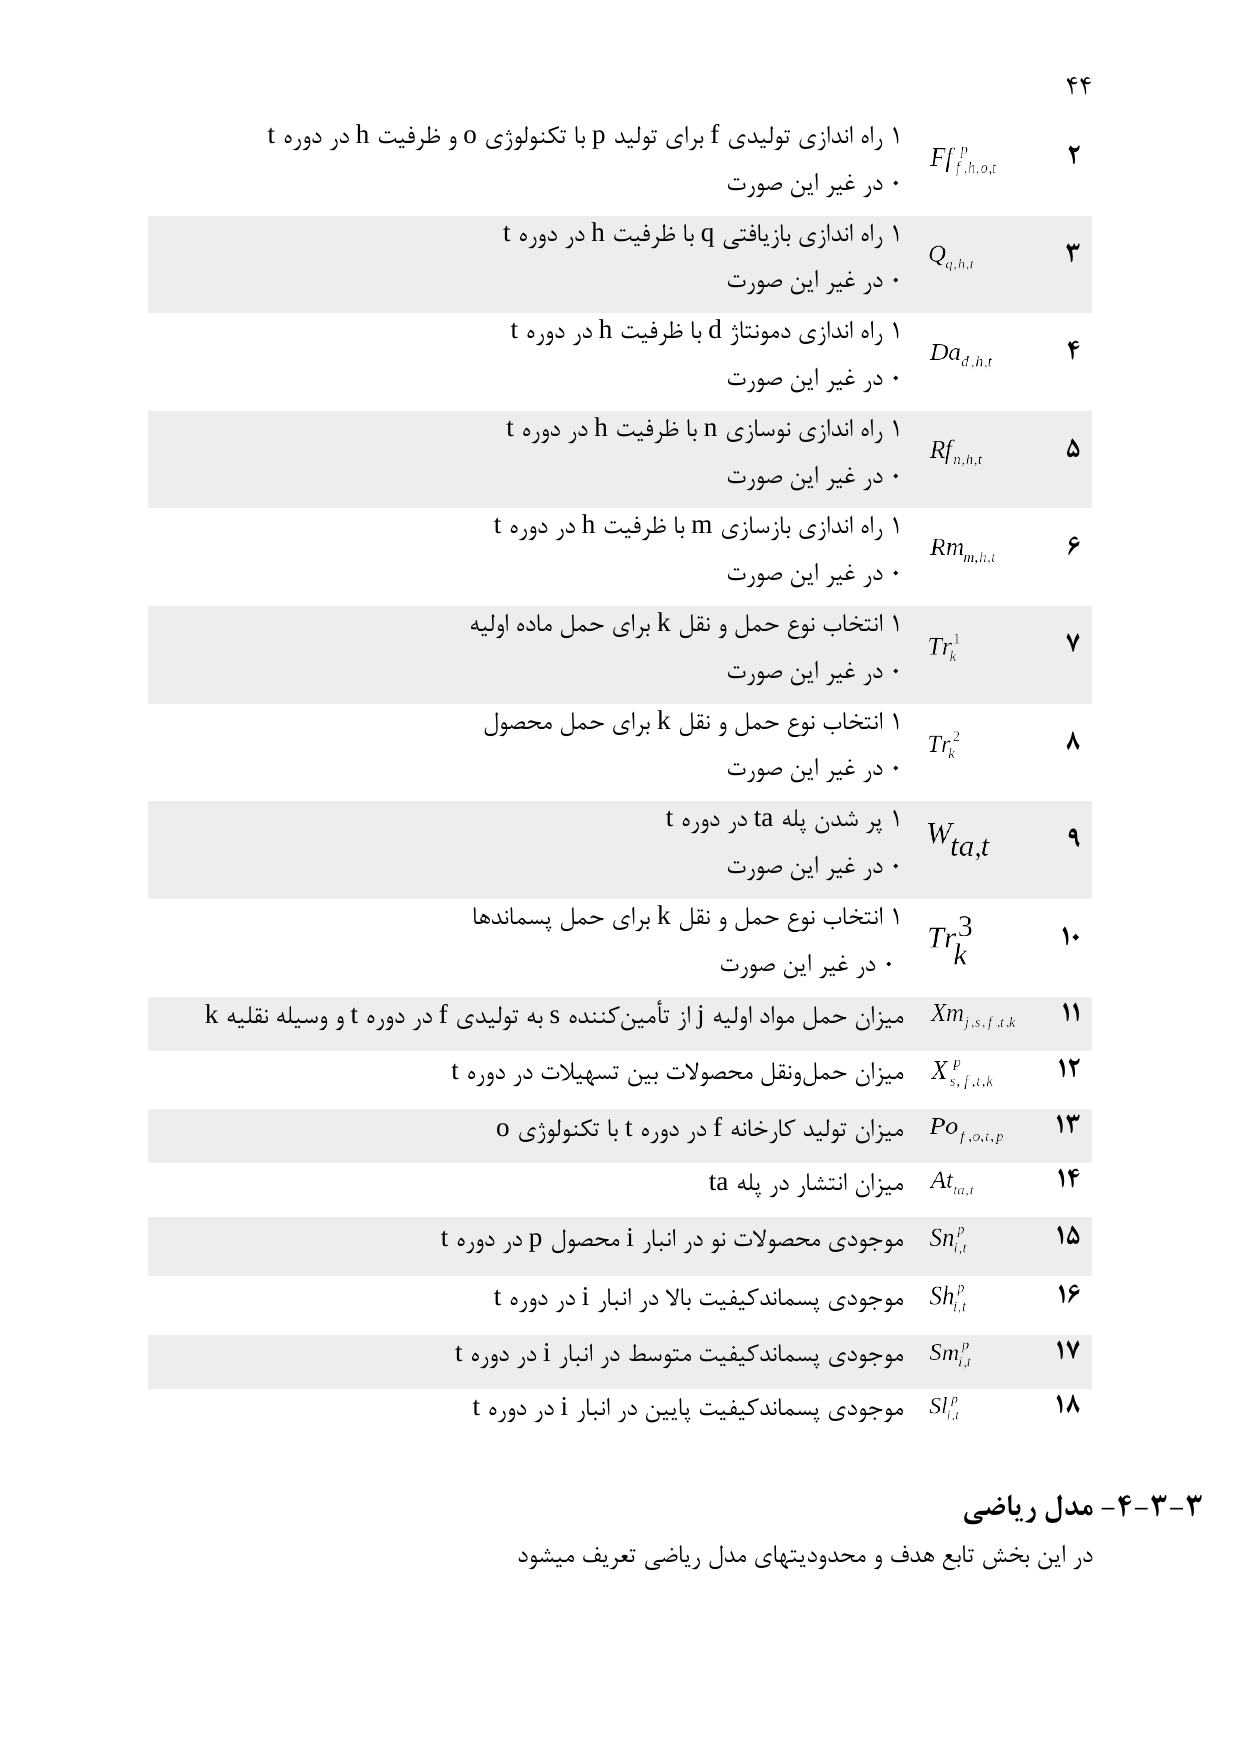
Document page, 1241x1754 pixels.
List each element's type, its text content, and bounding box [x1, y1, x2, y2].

table_cell [914, 1051, 1034, 1109]
table_cell موجودی پسماندکیفیت پایین در انبار i در دوره t [148, 1389, 914, 1443]
table_cell 9 [1034, 801, 1092, 899]
table_cell 17 [1034, 1335, 1092, 1389]
table_cell 10 [1034, 899, 1092, 997]
table_cell [914, 1335, 1034, 1389]
table_cell [914, 899, 1034, 997]
table_cell [914, 1389, 1034, 1443]
table_cell 18 [1034, 1389, 1092, 1443]
table_cell 1 راه اندازی تولیدی f برای تولید p با تکنولوژی o و ظرفیت h در دوره t 0 در غیر این صورت [148, 118, 914, 216]
table_cell 15 [1034, 1217, 1092, 1276]
table_cell موجودی پسماندکیفیت متوسط در انبار i در دوره t [148, 1335, 914, 1389]
table_cell [914, 118, 1034, 216]
table_cell 1 راه اندازی دمونتاژ d با ظرفیت h در دوره t 0 در غیر این صورت [148, 313, 914, 411]
table_cell 1 راه اندازی نوسازی n با ظرفیت h در دوره t 0 در غیر این صورت [148, 411, 914, 508]
table_cell [914, 1163, 1034, 1217]
table_cell 2 [1034, 118, 1092, 216]
table_cell [914, 997, 1034, 1051]
table_cell موجودی پسماندکیفیت بالا در انبار i در دوره t [148, 1276, 914, 1335]
table_cell میزان حمل‌ونقل محصولات بین تسهیلات در دوره t [148, 1051, 914, 1109]
table_cell 16 [1034, 1276, 1092, 1335]
table_cell 12 [1034, 1051, 1092, 1109]
table_cell [914, 411, 1034, 508]
table_cell میزان انتشار در پله ta [148, 1163, 914, 1217]
table_cell 7 [1034, 606, 1092, 704]
table_cell 6 [1034, 509, 1092, 606]
table_cell میزان حمل‌ مواد اولیه j از تأمین‌کننده s به تولیدی f در دوره t و وسیله نقلیه k [148, 997, 914, 1051]
table_cell 8 [1034, 704, 1092, 801]
table_cell [914, 509, 1034, 606]
table_cell 1 راه اندازی بازسازی m با ظرفیت h در دوره t 0 در غیر این صورت [148, 509, 914, 606]
table_cell [914, 1109, 1034, 1163]
table_cell 1 انتخاب نوع حمل و نقل k برای حمل محصول 0 در غیر این صورت [148, 704, 914, 801]
table_cell 13 [1034, 1109, 1092, 1163]
table_cell [914, 1276, 1034, 1335]
table_cell میزان تولید کارخانه f در دوره t با تکنولوژی o [148, 1109, 914, 1163]
table_cell [914, 313, 1034, 411]
table_cell [914, 606, 1034, 704]
table_cell [914, 801, 1034, 899]
table_cell [914, 1217, 1034, 1276]
text در این بخش تابع هدف و محدودیتهای مدل ریاضی تعریف میشود [148, 1543, 1093, 1573]
table_cell 4 [1034, 313, 1092, 411]
subtitle مدل ریاضی [148, 1493, 1092, 1527]
table_cell 1 راه اندازی بازیافتی q با ظرفیت h در دوره t 0 در غیر این صورت [148, 216, 914, 313]
table_cell [914, 216, 1034, 313]
table_cell 1 انتخاب نوع حمل و نقل k برای حمل پسماندها 0 در غیر این صورت [148, 899, 914, 997]
table_cell 14 [1034, 1163, 1092, 1217]
table_cell 1 پر شدن پله ta در دوره t 0 در غیر این صورت [148, 801, 914, 899]
table_cell 11 [1034, 997, 1092, 1051]
table_cell موجودی محصولات نو در انبار i محصول p در دوره t [148, 1217, 914, 1276]
table_cell 1 انتخاب نوع حمل و نقل k برای حمل ماده اولیه 0 در غیر این صورت [148, 606, 914, 704]
table_cell [914, 704, 1034, 801]
table_cell 3 [1034, 216, 1092, 313]
table_cell 5 [1034, 411, 1092, 508]
